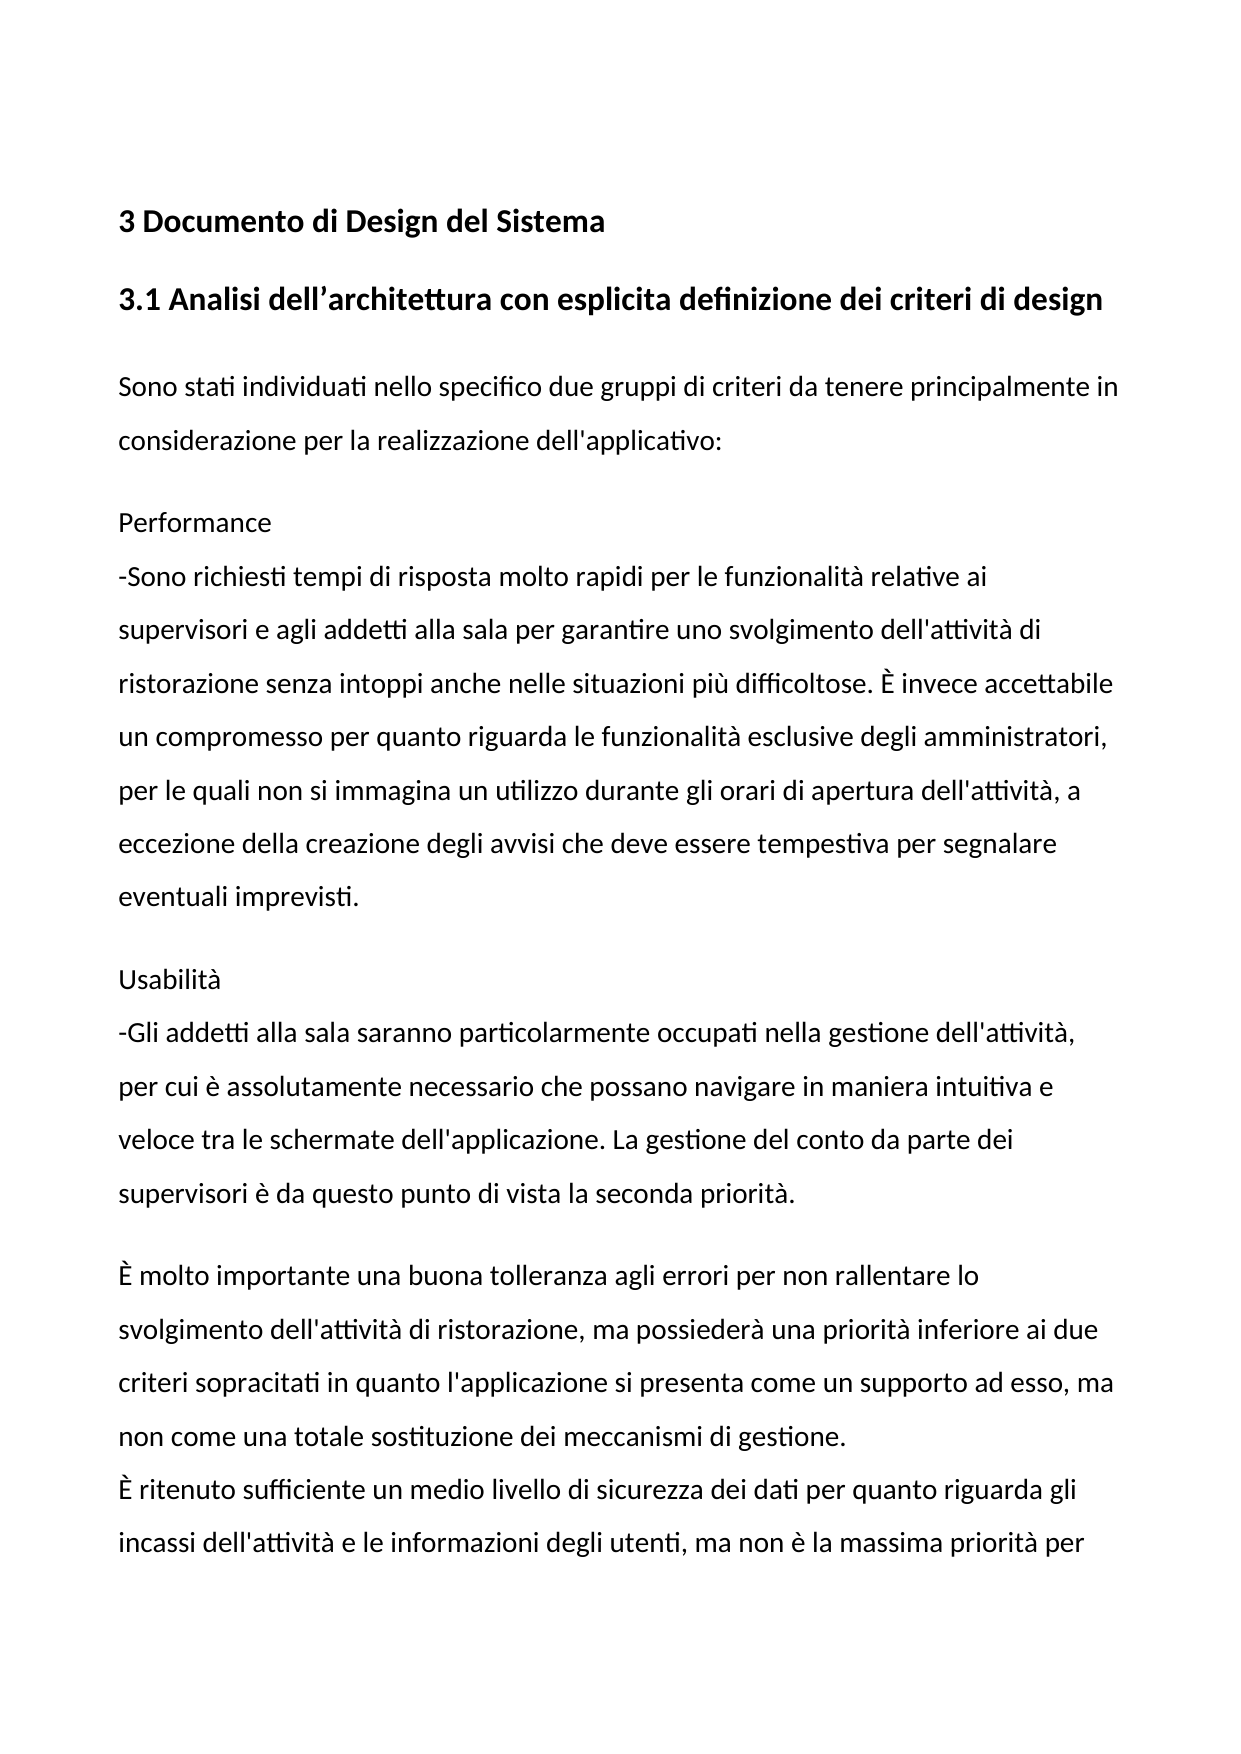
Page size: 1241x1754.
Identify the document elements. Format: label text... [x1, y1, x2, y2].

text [118, 1257, 1122, 1560]
text 3 Documento di Design del Sistema [118, 200, 1122, 241]
text Performance -Sono richiesti tempi di risposta molto rapidi per le funzionalità relative ai supervisori e agli addetti alla sala per garantire uno svolgimento dell'attività di ristorazione senza intoppi anche nelle situazioni più difficoltose. È invece accettabile un compromesso per quanto riguarda le funzionalità esclusive degli amministratori, per le quali non si immagina un utilizzo durante gli orari di apertura dell'attività, a eccezione della creazione degli avvisi che deve essere tempestiva per segnalare eventuali imprevisti. [118, 504, 1122, 914]
text 3.1 Analisi dell’architettura con esplicita definizione dei criteri di design [118, 278, 1122, 319]
text Sono stati individuati nello specifico due gruppi di criteri da tenere principalmente in considerazione per la realizzazione dell'applicativo: [118, 368, 1122, 457]
text Usabilità -Gli addetti alla sala saranno particolarmente occupati nella gestione dell'attività, per cui è assolutamente necessario che possano navigare in maniera intuitiva e veloce tra le schermate dell'applicazione. La gestione del conto da parte dei supervisori è da questo punto di vista la seconda priorità. [118, 961, 1122, 1210]
